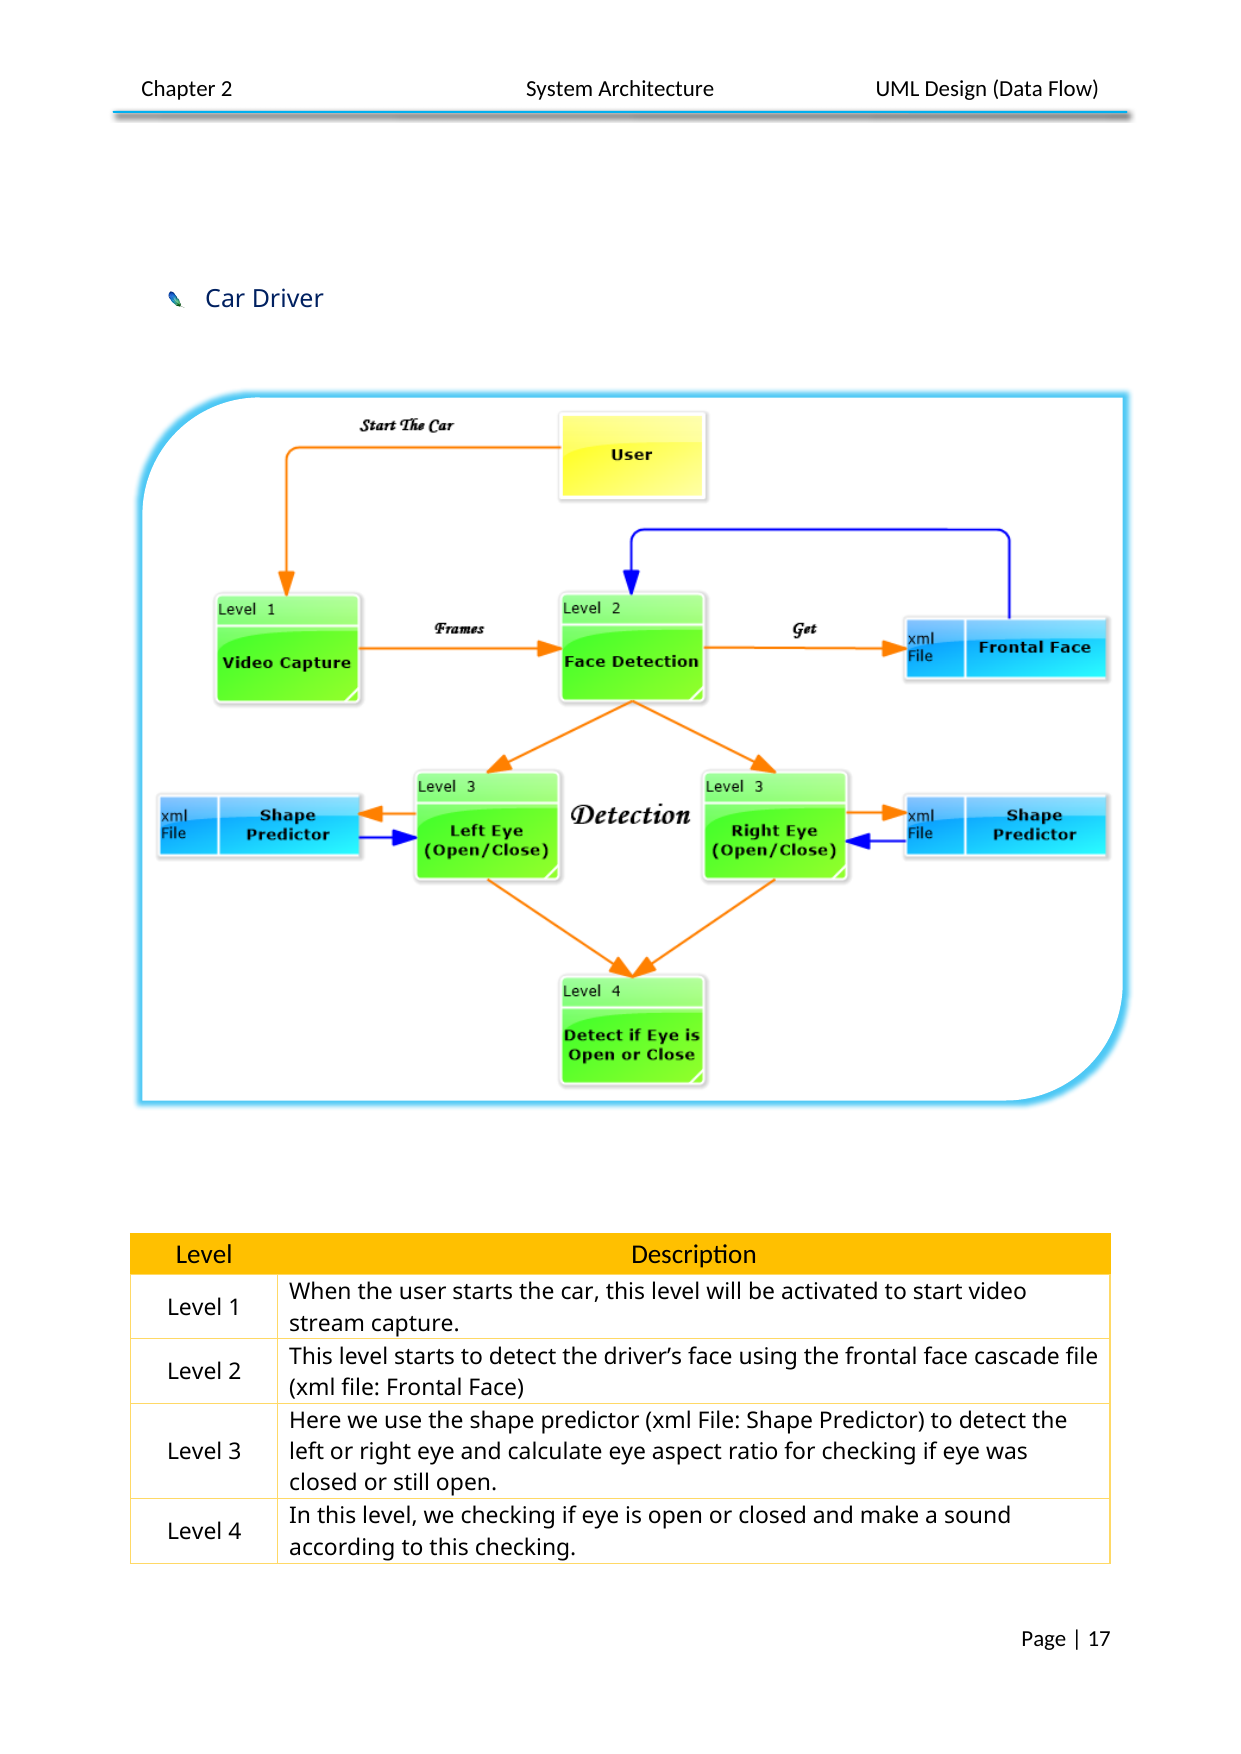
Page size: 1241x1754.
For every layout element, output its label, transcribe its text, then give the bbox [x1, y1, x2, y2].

table_header Description [278, 1234, 1109, 1274]
picture [142, 397, 1123, 1101]
table_cell Level 4 [131, 1499, 277, 1563]
table_cell When the user starts the car, this level will be activated to start video stream capture. [278, 1275, 1109, 1338]
table_cell Level 1 [131, 1275, 277, 1338]
picture [168, 291, 185, 308]
table_header Level [131, 1234, 277, 1274]
table_cell Level 3 [131, 1404, 277, 1498]
table_cell Here we use the shape predictor (xml File: Shape Predictor) to detect the left or right eye and calculate eye aspect ratio for checking if eye was closed or still open. [278, 1404, 1109, 1498]
table_cell This level starts to detect the driver’s face using the frontal face cascade file (xml file: Frontal Face) [278, 1339, 1109, 1403]
table_cell In this level, we checking if eye is open or closed and make a sound according to this checking. [278, 1499, 1109, 1563]
list Car Driver [167, 281, 1110, 315]
table_cell Level 2 [131, 1339, 277, 1403]
